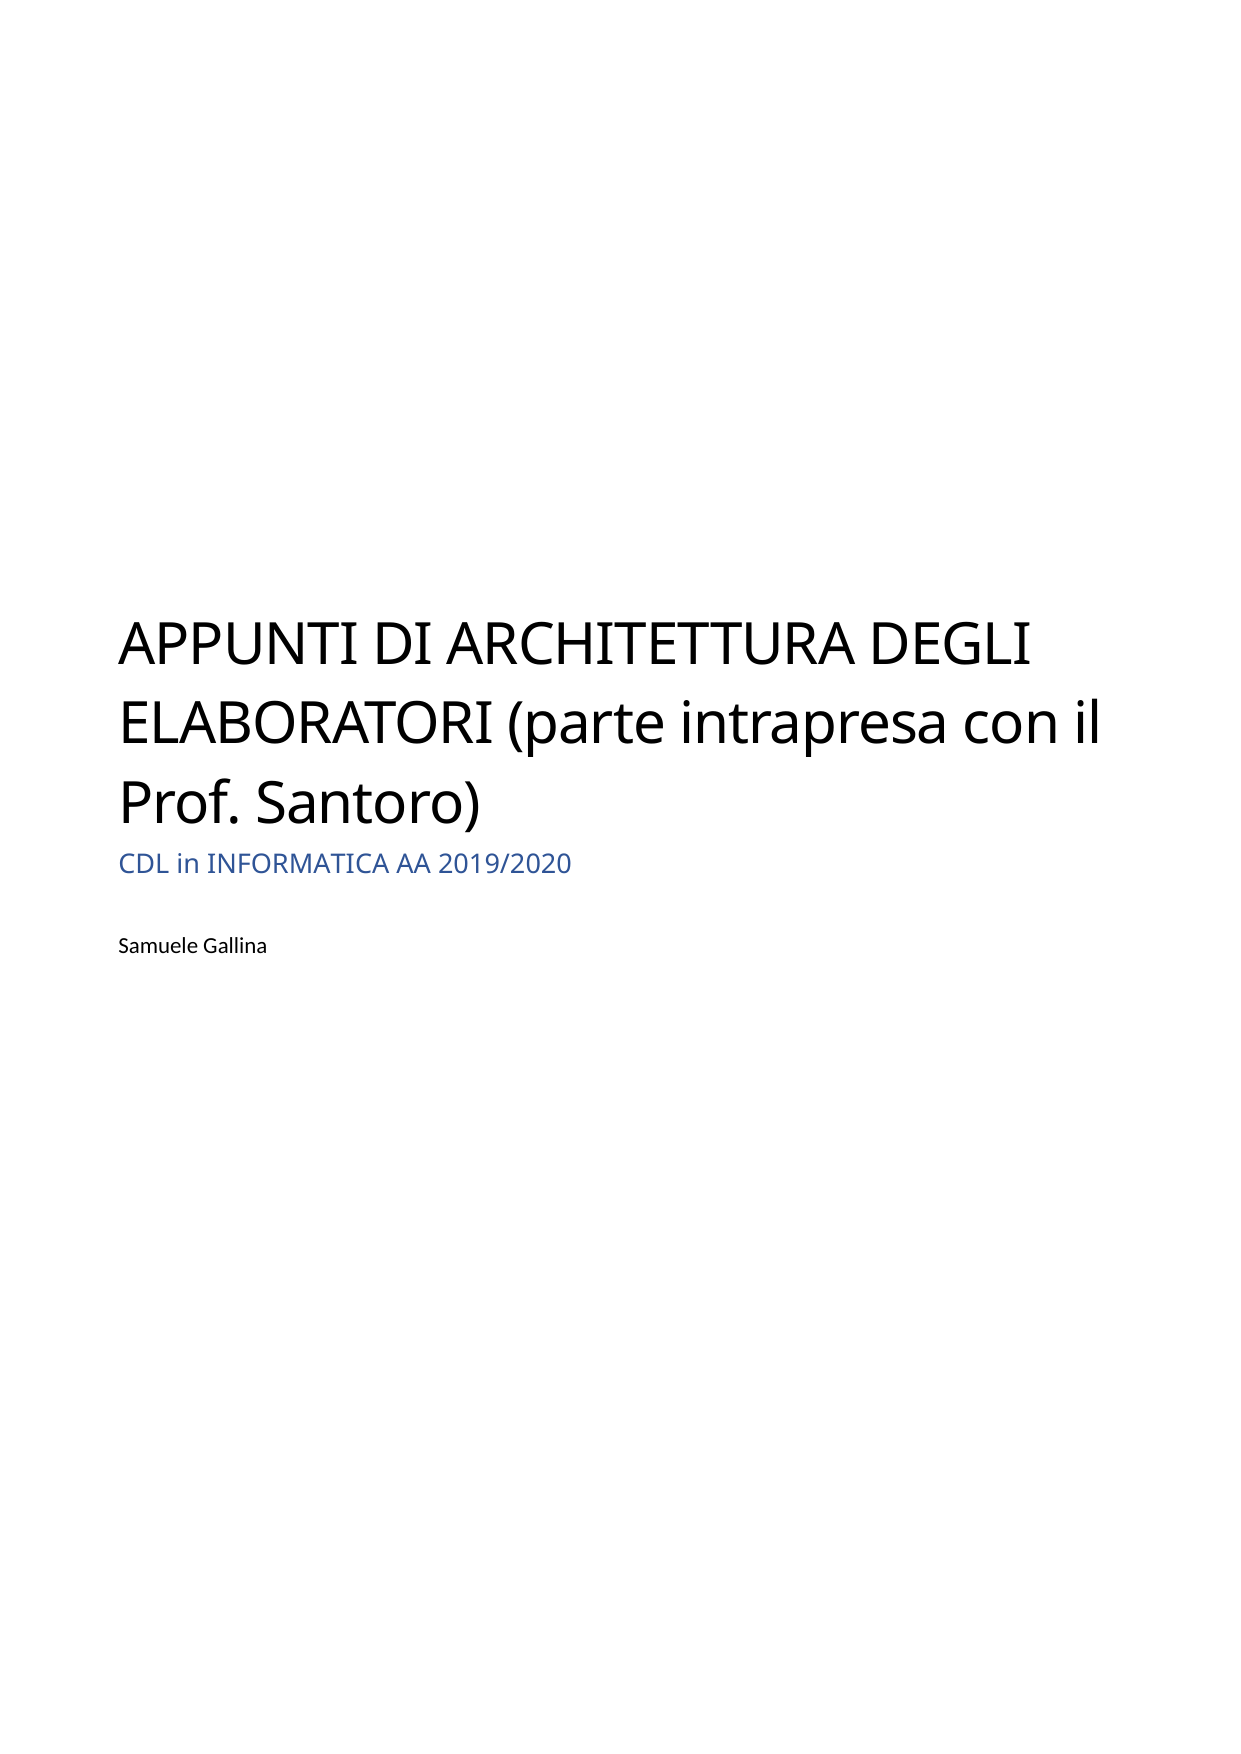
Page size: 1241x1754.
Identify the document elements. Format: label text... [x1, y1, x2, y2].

title APPUNTI DI ARCHITETTURA DEGLI ELABORATORI (parte intrapresa con il Prof. Santoro) [118, 602, 1122, 841]
text Samuele Gallina [118, 931, 1122, 959]
subtitle CDL in INFORMATICA AA 2019/2020 [118, 845, 1122, 882]
